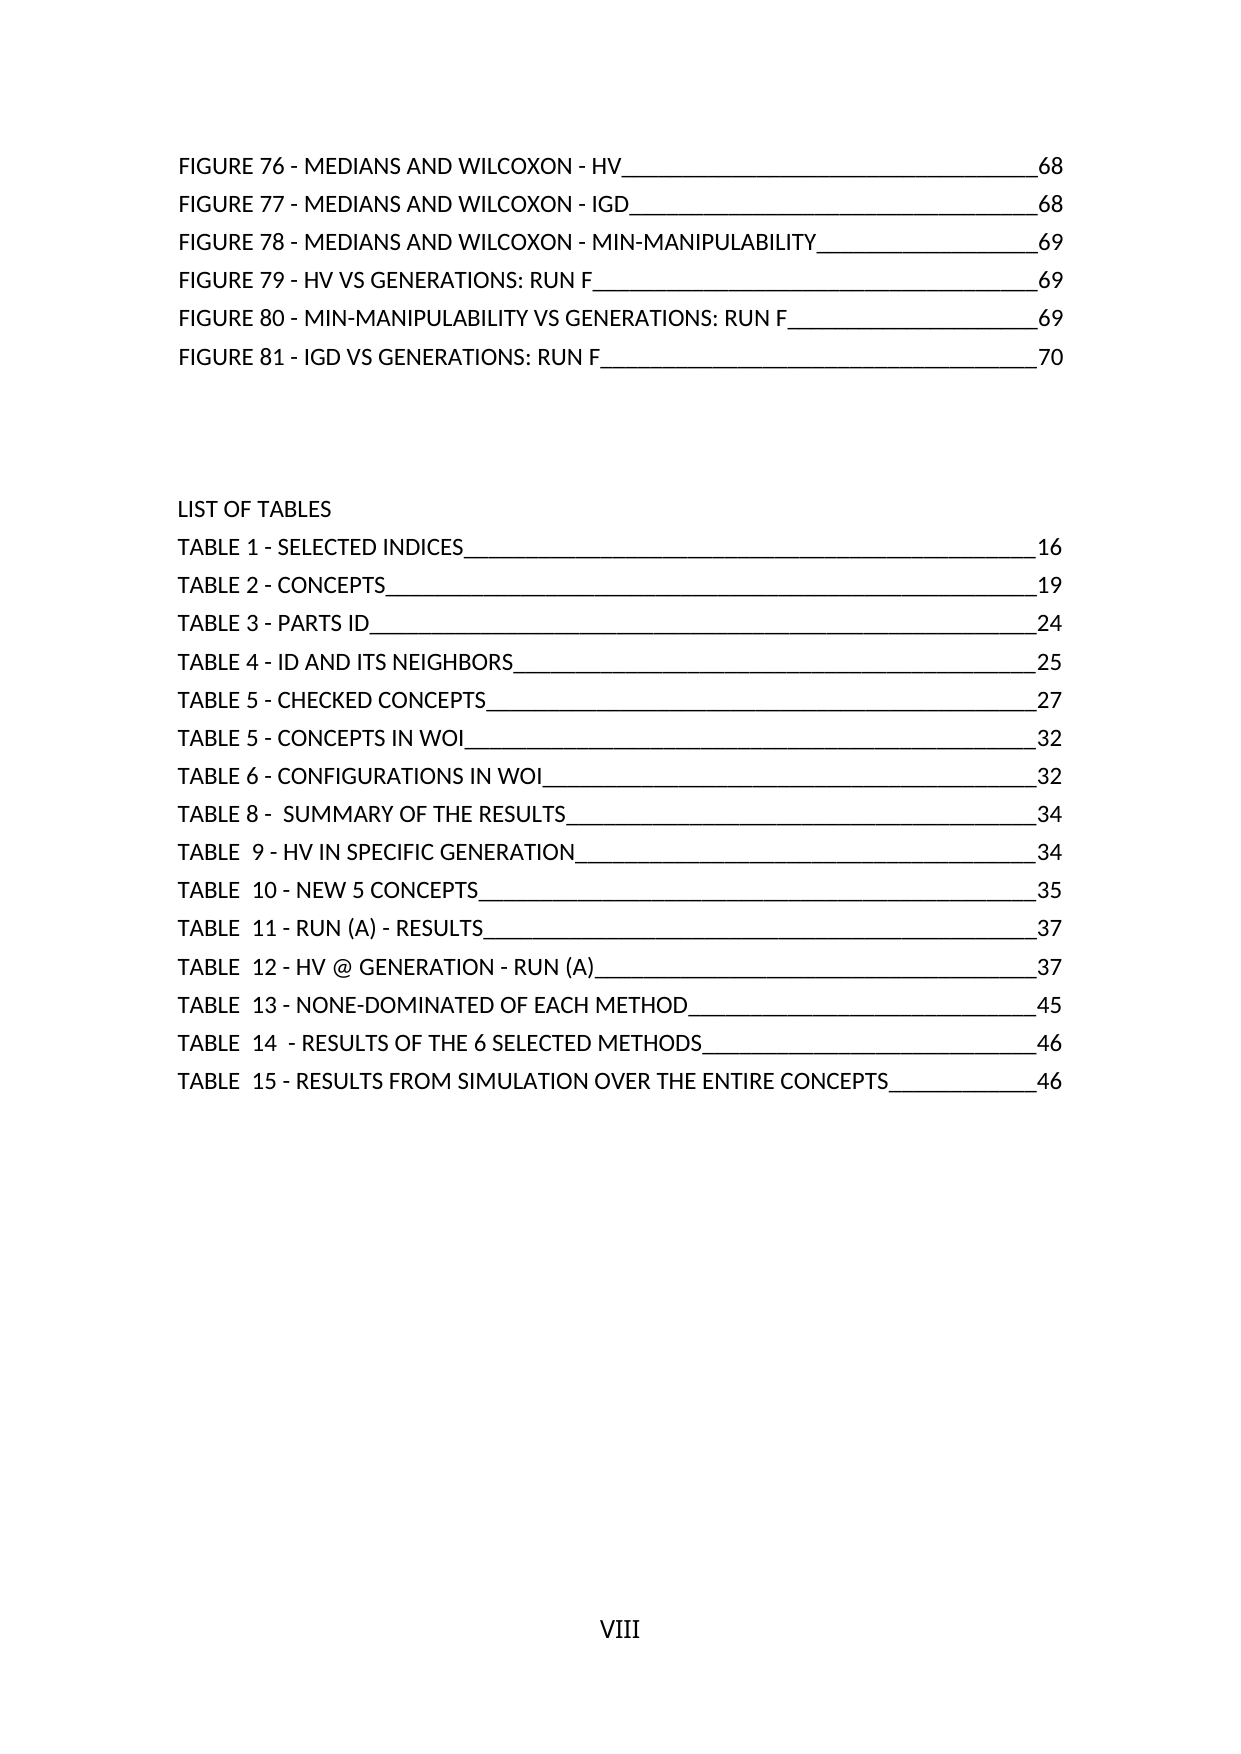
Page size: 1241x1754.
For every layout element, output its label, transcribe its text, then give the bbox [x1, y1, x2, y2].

text Figure 78 - Medians and Wilcoxon - Min-Manipulability 69 [177, 226, 1063, 257]
text Figure 80 - Min-Manipulability Vs Generations: run f 69 [177, 302, 1063, 333]
text Table 12 - HV @ Generation - run (a) 37 [177, 951, 1063, 981]
text Figure 79 - HV Vs Generations: run f 69 [177, 264, 1063, 295]
text Table 9 - HV in specific Generation 34 [177, 836, 1063, 867]
text Figure 76 - Medians and Wilcoxon - HV 68 [177, 150, 1063, 181]
text Table 13 - None-Dominated of each Method 45 [177, 989, 1063, 1019]
text Table 4 - ID and its Neighbors 25 [177, 646, 1063, 676]
text Table 5 - Checked Concepts 27 [177, 684, 1063, 714]
text Table 8 - Summary of the results 34 [177, 798, 1063, 829]
text Table 3 - Parts ID 24 [177, 607, 1063, 638]
text Table 2 - Concepts 19 [177, 569, 1063, 600]
text List of Tables [177, 493, 1063, 524]
text Figure 77 - Medians and Wilcoxon - IGD 68 [177, 188, 1063, 219]
text Table 10 - New 5 Concepts 35 [177, 874, 1063, 905]
text Table 6 - Configurations in WOI 32 [177, 760, 1063, 791]
text Table 11 - Run (a) - Results 37 [177, 912, 1063, 943]
text Table 1 - Selected Indices 16 [177, 531, 1063, 562]
text Table 14 - Results of the 6 selected Methods 46 [177, 1027, 1063, 1057]
text Table 15 - Results from simulation over the entire concepts 46 [177, 1065, 1063, 1096]
text Figure 81 - IGD Vs Generations: run f 70 [177, 341, 1063, 371]
text Table 5 - Concepts in WOI 32 [177, 722, 1063, 752]
